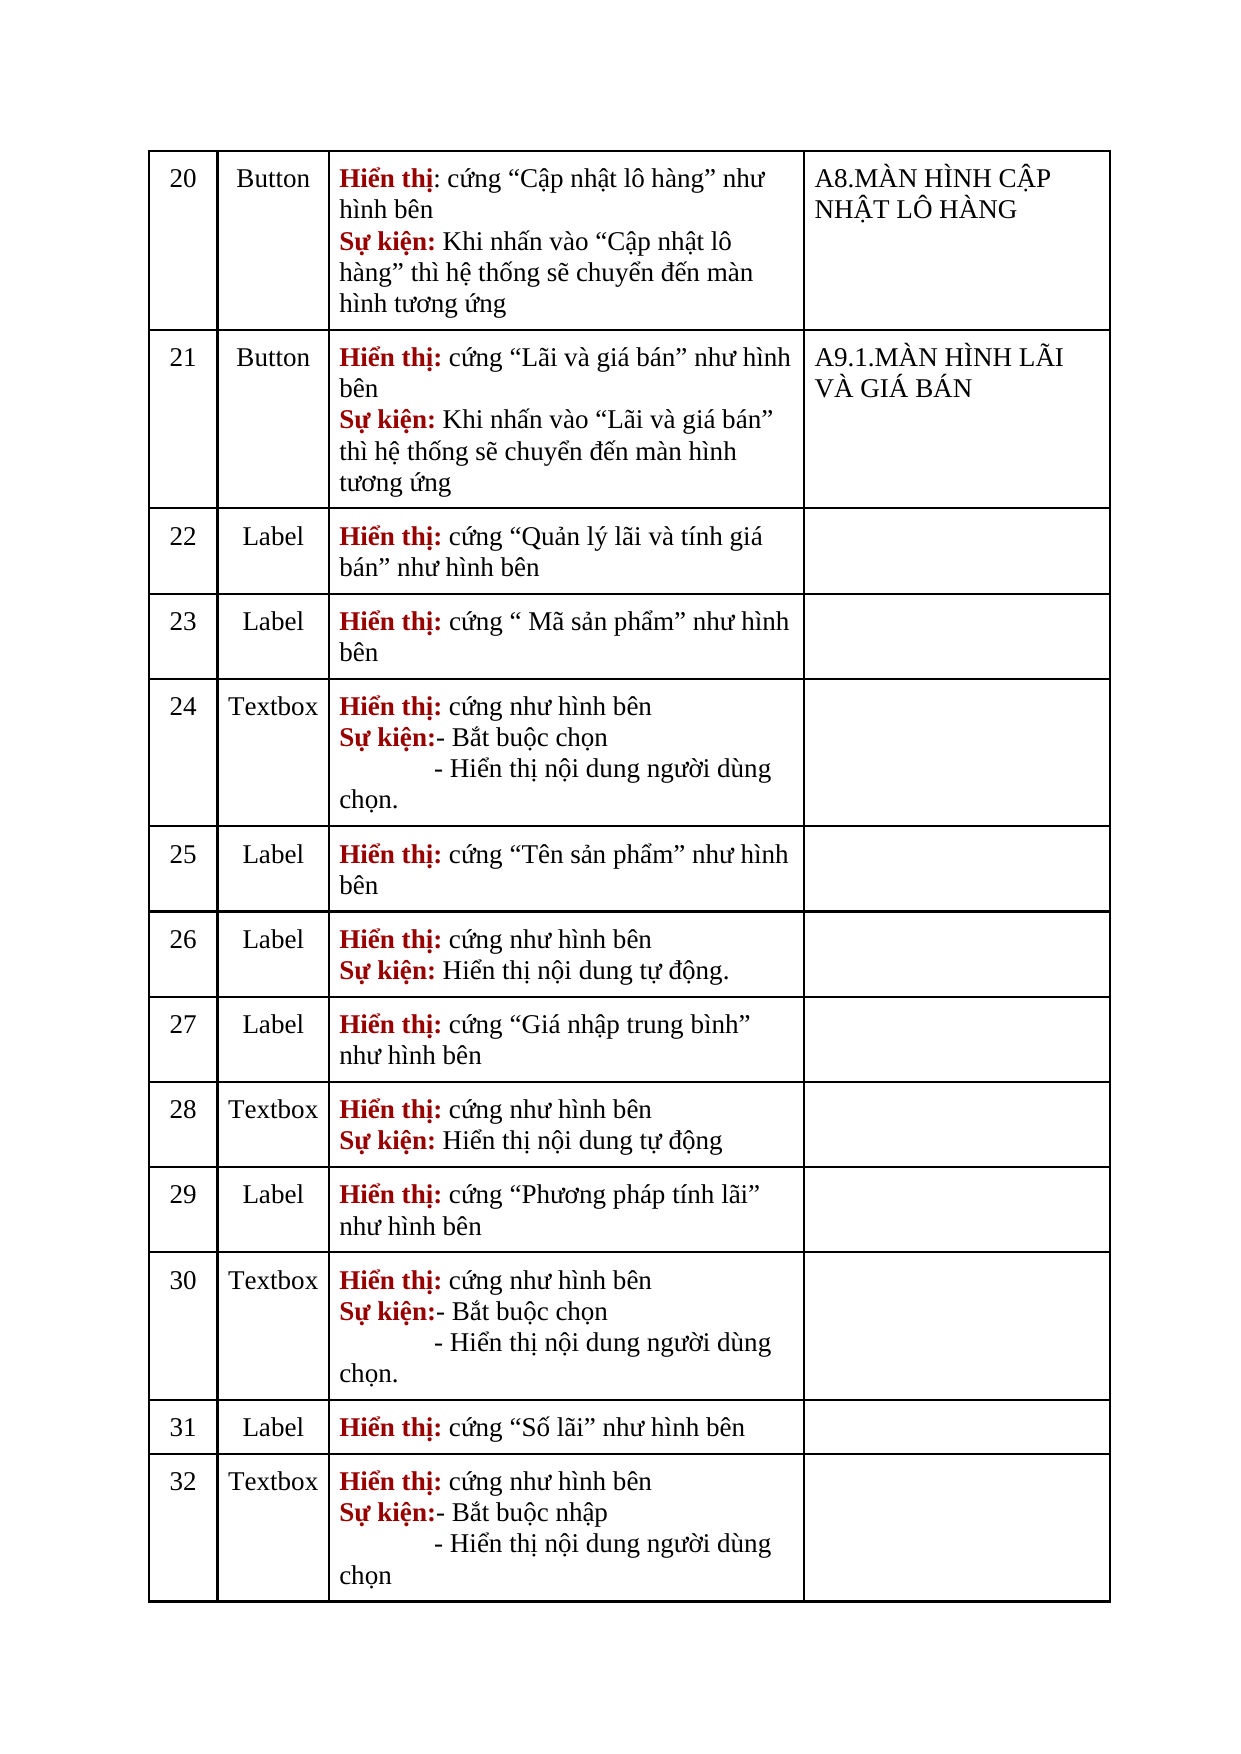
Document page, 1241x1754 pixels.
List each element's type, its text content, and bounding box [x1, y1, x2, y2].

table_cell Hiển thị: cứng “Tên sản phẩm” như hình bên [330, 827, 803, 910]
table_cell Hiển thị: cứng “Cập nhật lô hàng” như hình bên Sự kiện: Khi nhấn vào “Cập nhật lô hàng” thì hệ thống sẽ chuyển đến màn hình tương ứng [330, 152, 803, 329]
table_cell Label [219, 998, 328, 1081]
table_cell Hiển thị: cứng “Quản lý lãi và tính giá bán” như hình bên [330, 509, 803, 592]
table_cell 27 [150, 998, 216, 1081]
table_cell 32 [150, 1455, 216, 1600]
table_cell Hiển thị: cứng như hình bên Sự kiện:- Bắt buộc chọn - Hiển thị nội dung người dùng chọn. [330, 1253, 803, 1399]
table_cell [805, 595, 1109, 678]
table_cell Hiển thị: cứng như hình bên Sự kiện: Hiển thị nội dung tự động [330, 1083, 803, 1166]
table_cell Textbox [219, 1083, 328, 1166]
table_cell Button [219, 331, 328, 507]
table_cell 28 [150, 1083, 216, 1166]
table_cell 26 [150, 913, 216, 996]
table_cell 22 [150, 509, 216, 592]
table_cell Hiển thị: cứng “Số lãi” như hình bên [330, 1401, 803, 1453]
table_cell Textbox [219, 680, 328, 825]
table_cell Hiển thị: cứng “Lãi và giá bán” như hình bên Sự kiện: Khi nhấn vào “Lãi và giá bán” thì hệ thống sẽ chuyển đến màn hình tương ứng [330, 331, 803, 507]
table_cell 21 [150, 331, 216, 507]
table_cell 24 [150, 680, 216, 825]
table_cell Hiển thị: cứng “Giá nhập trung bình” như hình bên [330, 998, 803, 1081]
table_cell Label [219, 509, 328, 592]
table_cell [805, 1168, 1109, 1251]
table_cell A9.1.MÀN HÌNH LÃI VÀ GIÁ BÁN [805, 331, 1109, 507]
table_cell 29 [150, 1168, 216, 1251]
table_cell Label [219, 913, 328, 996]
table_cell [805, 1455, 1109, 1600]
table_cell Textbox [219, 1253, 328, 1399]
table_cell Label [219, 595, 328, 678]
table_cell 23 [150, 595, 216, 678]
table_cell Hiển thị: cứng “Phương pháp tính lãi” như hình bên [330, 1168, 803, 1251]
table_cell Label [219, 827, 328, 910]
table_cell 31 [150, 1401, 216, 1453]
table_cell Textbox [219, 1455, 328, 1600]
table_cell [805, 827, 1109, 910]
table_cell Label [219, 1401, 328, 1453]
table_cell [805, 680, 1109, 825]
table_cell Button [219, 152, 328, 329]
table_cell 25 [150, 827, 216, 910]
table_cell [805, 509, 1109, 592]
table_cell [805, 1253, 1109, 1399]
table_cell Hiển thị: cứng như hình bên Sự kiện: Hiển thị nội dung tự động. [330, 913, 803, 996]
table_cell [805, 1083, 1109, 1166]
table_cell A8.MÀN HÌNH CẬP NHẬT LÔ HÀNG [805, 152, 1109, 329]
table_cell Label [219, 1168, 328, 1251]
table_cell 30 [150, 1253, 216, 1399]
table_cell Hiển thị: cứng “ Mã sản phẩm” như hình bên [330, 595, 803, 678]
table_cell [805, 1401, 1109, 1453]
table_cell 20 [150, 152, 216, 329]
table_cell Hiển thị: cứng như hình bên Sự kiện:- Bắt buộc nhập - Hiển thị nội dung người dùng chọn [330, 1455, 803, 1600]
table_cell Hiển thị: cứng như hình bên Sự kiện:- Bắt buộc chọn - Hiển thị nội dung người dùng chọn. [330, 680, 803, 825]
table_cell [805, 913, 1109, 996]
table_cell [805, 998, 1109, 1081]
